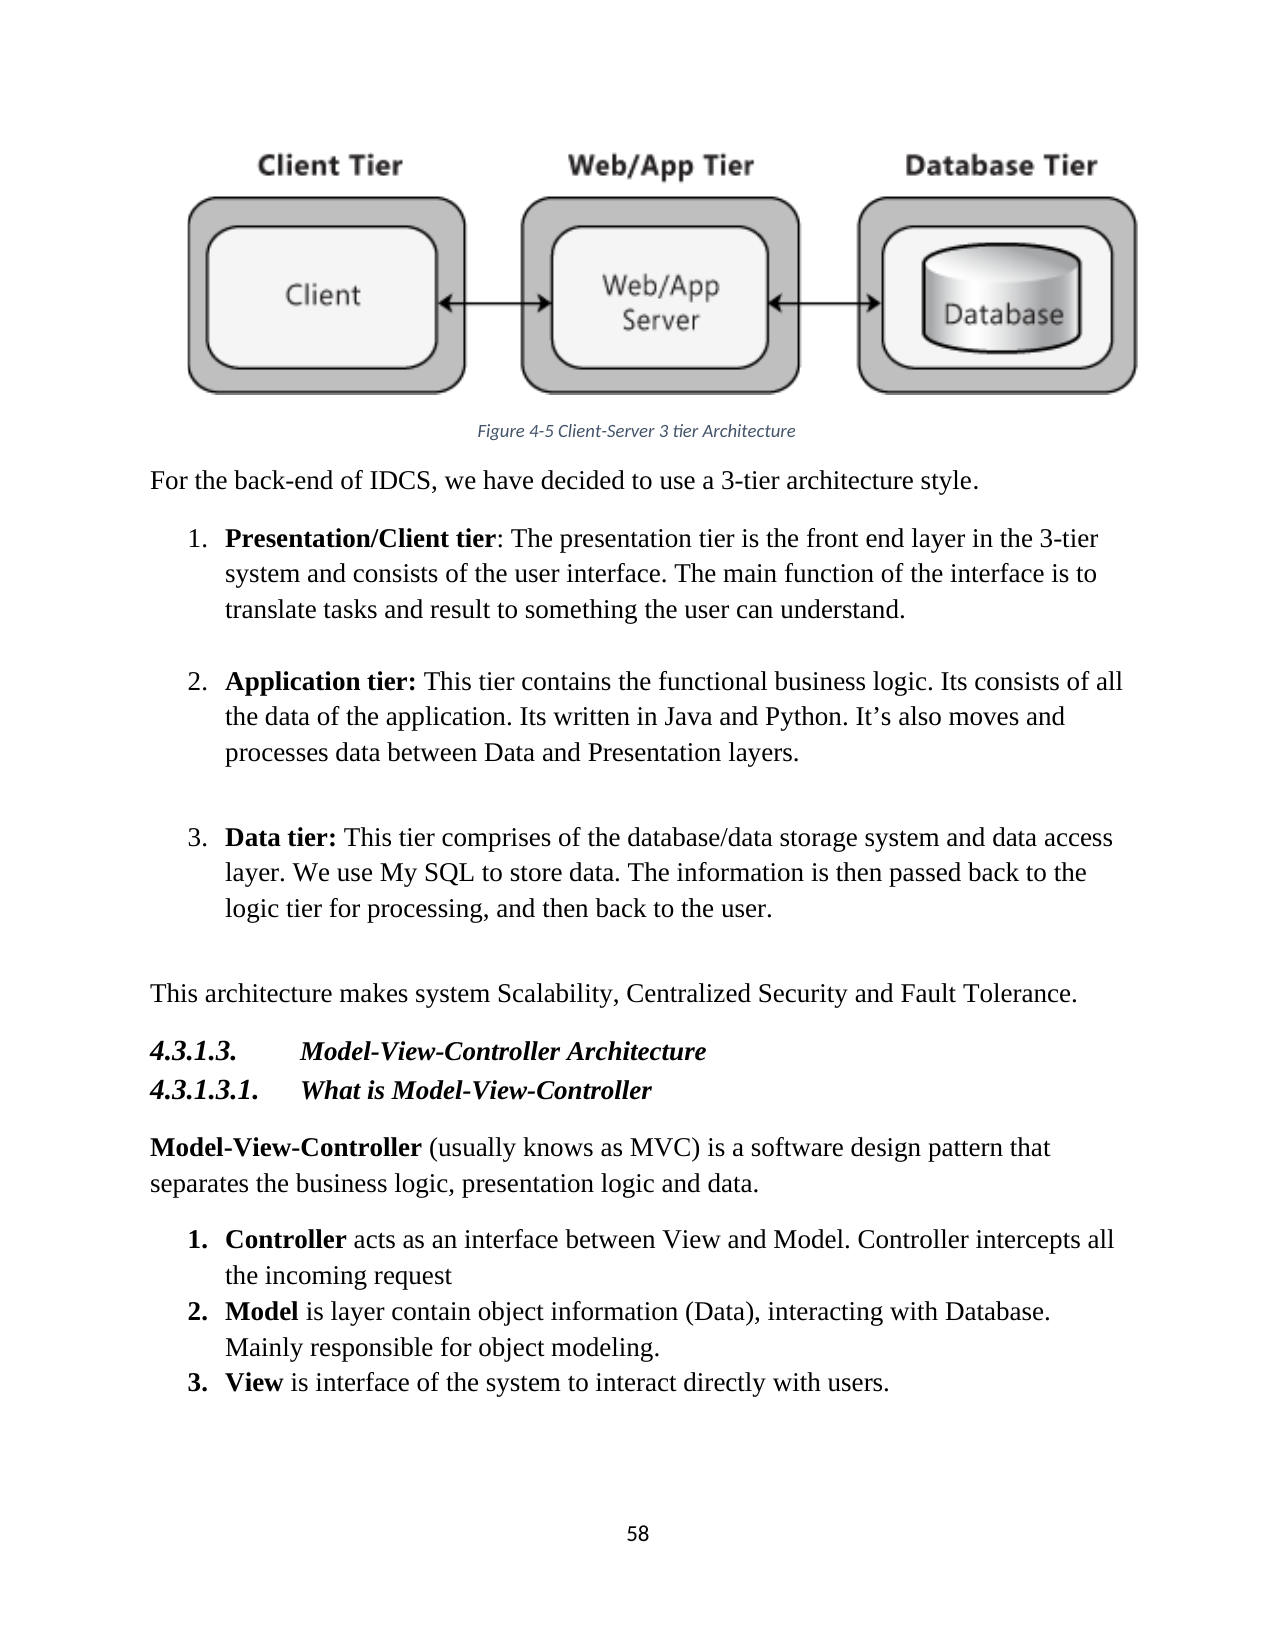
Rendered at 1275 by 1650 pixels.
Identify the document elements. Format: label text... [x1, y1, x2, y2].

list Model is layer contain object information (Data), interacting with Database. Mainly responsible for object modeling. [187, 1295, 1125, 1362]
list Data tier: This tier comprises of the database/data storage system and data access layer. We use My SQL to store data. The information is then passed back to the logic tier for processing, and then back to the user. [187, 821, 1125, 923]
list Application tier: This tier contains the functional business logic. Its consists of all the data of the application. Its written in Java and Python. It’s also moves and processes data between Data and Presentation layers. [187, 664, 1125, 767]
text Figure 4-5 Client-Server 3 tier Architecture [150, 419, 1125, 442]
list Controller acts as an interface between View and Model. Controller intercepts all the incoming request [187, 1223, 1125, 1290]
text Model-View-Controller (usually knows as MVC) is a software design pattern that separates the business logic, presentation logic and data. [150, 1131, 1125, 1198]
picture [187, 150, 1138, 395]
list What is Model-View-Controller [150, 1072, 1125, 1105]
text This architecture makes system Scalability, Centralized Security and Fault Tolerance. [150, 977, 1125, 1008]
list Model-View-Controller Architecture [150, 1033, 1125, 1067]
list View is interface of the system to interact directly with users. [187, 1366, 1125, 1397]
list Presentation/Client tier: The presentation tier is the front end layer in the 3-tier system and consists of the user interface. The main function of the interface is to translate tasks and result to something the user can understand. [187, 522, 1125, 624]
text For the back-end of IDCS, we have decided to use a 3-tier architecture style. [150, 463, 1125, 496]
